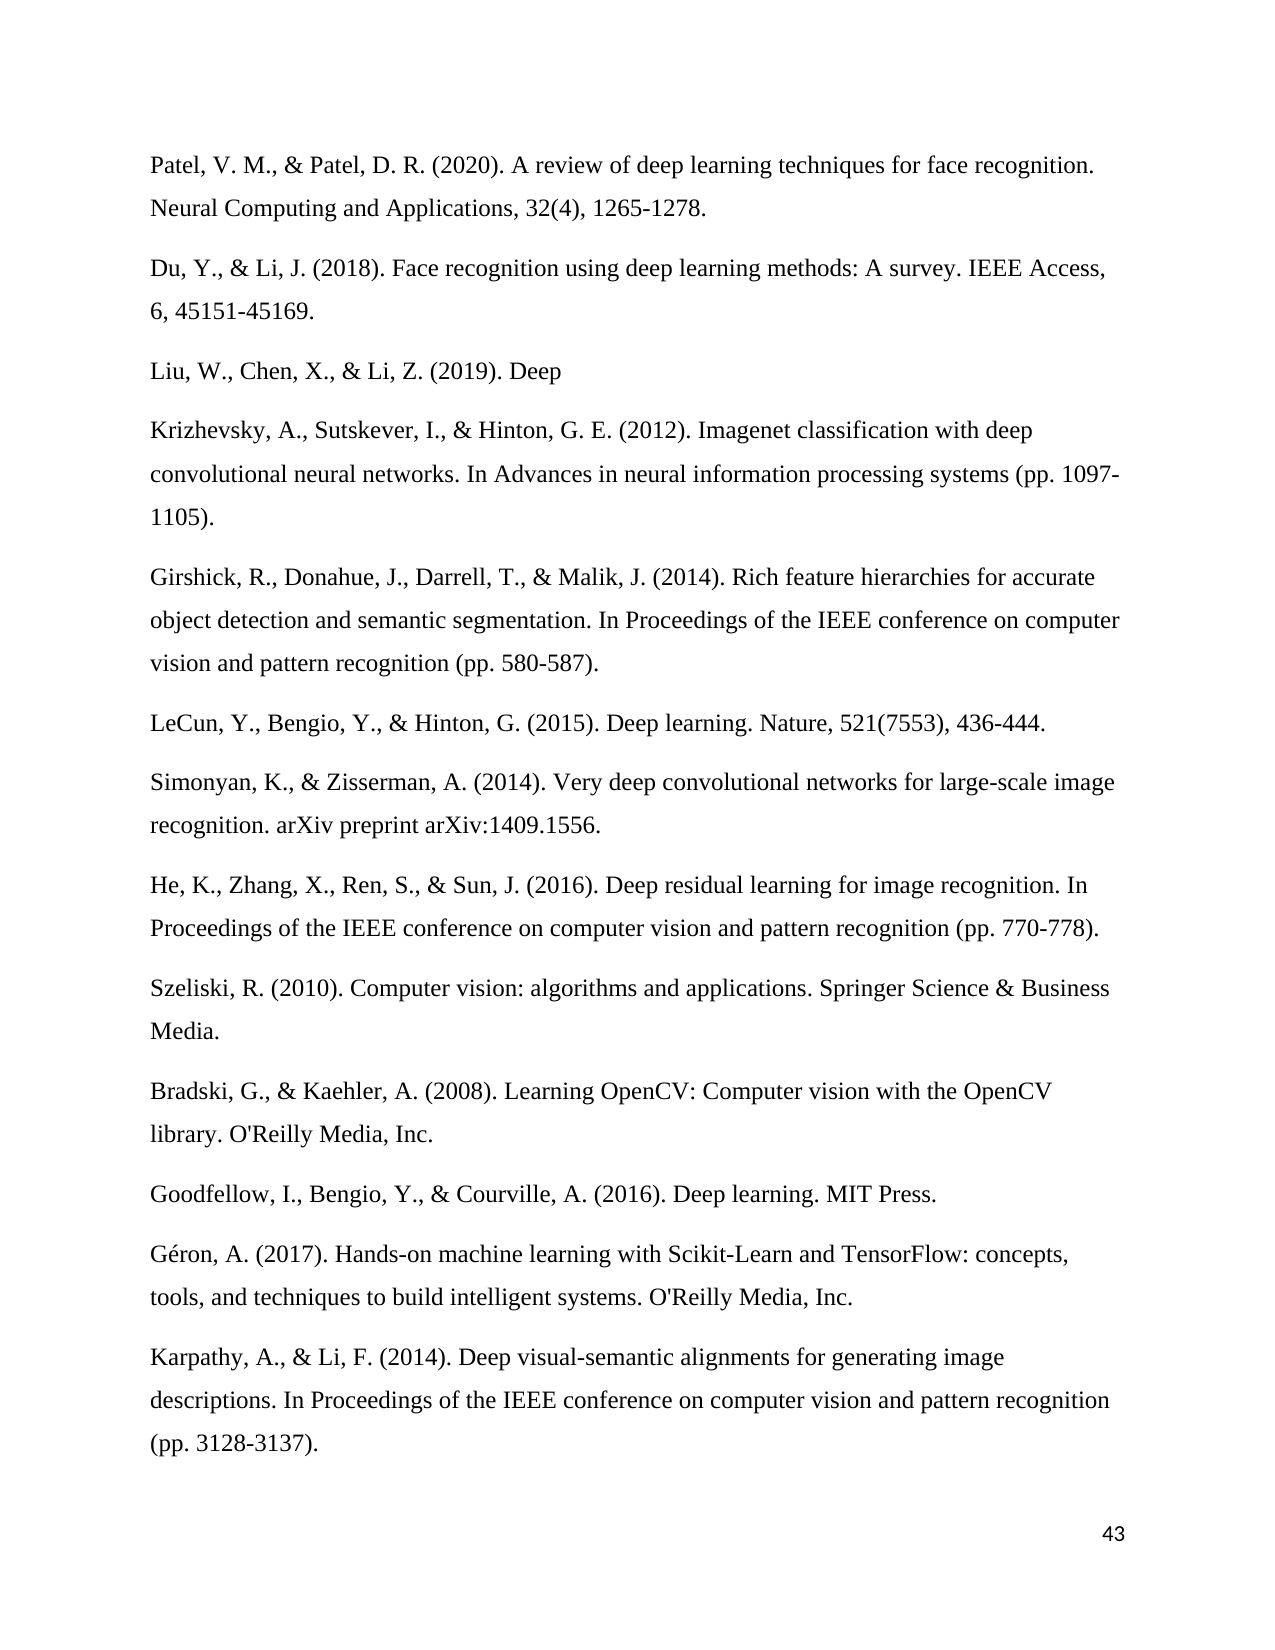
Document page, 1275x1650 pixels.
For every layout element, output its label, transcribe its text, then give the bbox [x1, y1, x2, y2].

text He, K., Zhang, X., Ren, S., & Sun, J. (2016). Deep residual learning for image recognition. In Proceedings of the IEEE conference on computer vision and pattern recognition (pp. 770-778). [150, 870, 1125, 942]
text Goodfellow, I., Bengio, Y., & Courville, A. (2016). Deep learning. MIT Press. [150, 1179, 1125, 1208]
text Du, Y., & Li, J. (2018). Face recognition using deep learning methods: A survey. IEEE Access, 6, 45151-45169. [150, 253, 1125, 325]
text Bradski, G., & Kaehler, A. (2008). Learning OpenCV: Computer vision with the OpenCV library. O'Reilly Media, Inc. [150, 1076, 1125, 1148]
text Girshick, R., Donahue, J., Darrell, T., & Malik, J. (2014). Rich feature hierarchies for accurate object detection and semantic segmentation. In Proceedings of the IEEE conference on computer vision and pattern recognition (pp. 580-587). [150, 562, 1125, 677]
text Liu, W., Chen, X., & Li, Z. (2019). Deep [150, 356, 1125, 384]
text LeCun, Y., Bengio, Y., & Hinton, G. (2015). Deep learning. Nature, 521(7553), 436-444. [150, 708, 1125, 736]
text Krizhevsky, A., Sutskever, I., & Hinton, G. E. (2012). Imagenet classification with deep convolutional neural networks. In Advances in neural information processing systems (pp. 1097-1105). [150, 416, 1125, 531]
text Szeliski, R. (2010). Computer vision: algorithms and applications. Springer Science & Business Media. [150, 973, 1125, 1045]
text Géron, A. (2017). Hands-on machine learning with Scikit-Learn and TensorFlow: concepts, tools, and techniques to build intelligent systems. O'Reilly Media, Inc. [150, 1239, 1125, 1311]
text Karpathy, A., & Li, F. (2014). Deep visual-semantic alignments for generating image descriptions. In Proceedings of the IEEE conference on computer vision and pattern recognition (pp. 3128-3137). [150, 1342, 1125, 1457]
text Simonyan, K., & Zisserman, A. (2014). Very deep convolutional networks for large-scale image recognition. arXiv preprint arXiv:1409.1556. [150, 767, 1125, 839]
text Patel, V. M., & Patel, D. R. (2020). A review of deep learning techniques for face recognition. Neural Computing and Applications, 32(4), 1265-1278. [150, 150, 1125, 222]
